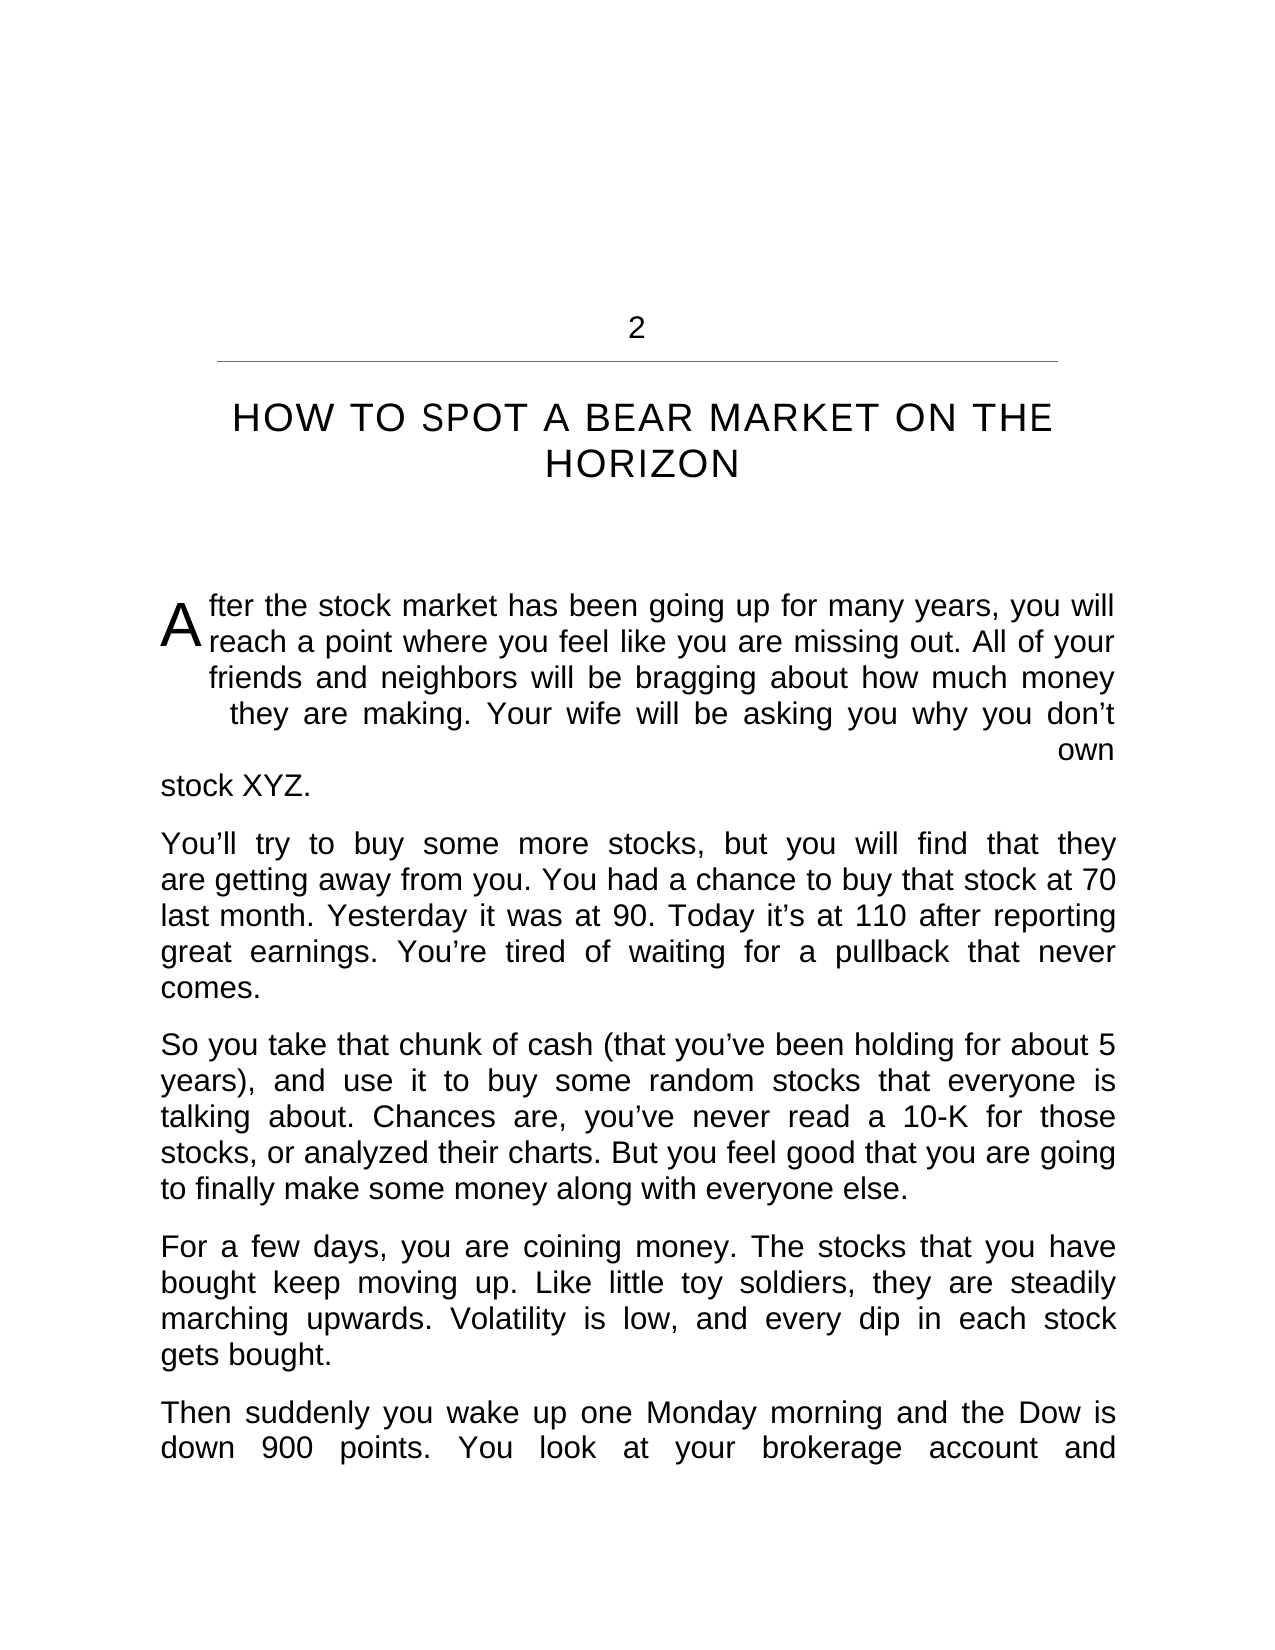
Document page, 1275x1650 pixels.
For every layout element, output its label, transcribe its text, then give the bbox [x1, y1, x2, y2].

text stock XYZ. [160, 767, 1188, 803]
text fter the stock market has been going up for many years, you will reach a point where you feel like you are missing out. All of your friends and neighbors will be bragging about how much money they are making. Your wife will be asking you why you don’t own [158, 587, 1114, 767]
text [160, 1394, 1117, 1466]
text 2 [628, 309, 1188, 345]
text You’ll try to buy some more stocks, but you will find that they are getting away from you. You had a chance to buy that stock at 70 last month. Yesterday it was at 90. Today it’s at 110 after reporting great earnings. You’re tired of waiting for a pullback that never comes. [160, 825, 1117, 1004]
text For a few days, you are coining money. The stocks that you have bought keep moving up. Like little toy soldiers, they are steadily marching upwards. Volatility is low, and every dip in each stock gets bought. [160, 1228, 1116, 1372]
text So you take that chunk of cash (that you’ve been holding for about 5 years), and use it to buy some random stocks that everyone is talking about. Chances are, you’ve never read a 10-K for those stocks, or analyzed their charts. But you feel good that you are going to finally make some money along with everyone else. [160, 1026, 1116, 1206]
text HOW TO SPOT A BEAR MARKET ON THE HORIZON [226, 394, 1058, 486]
